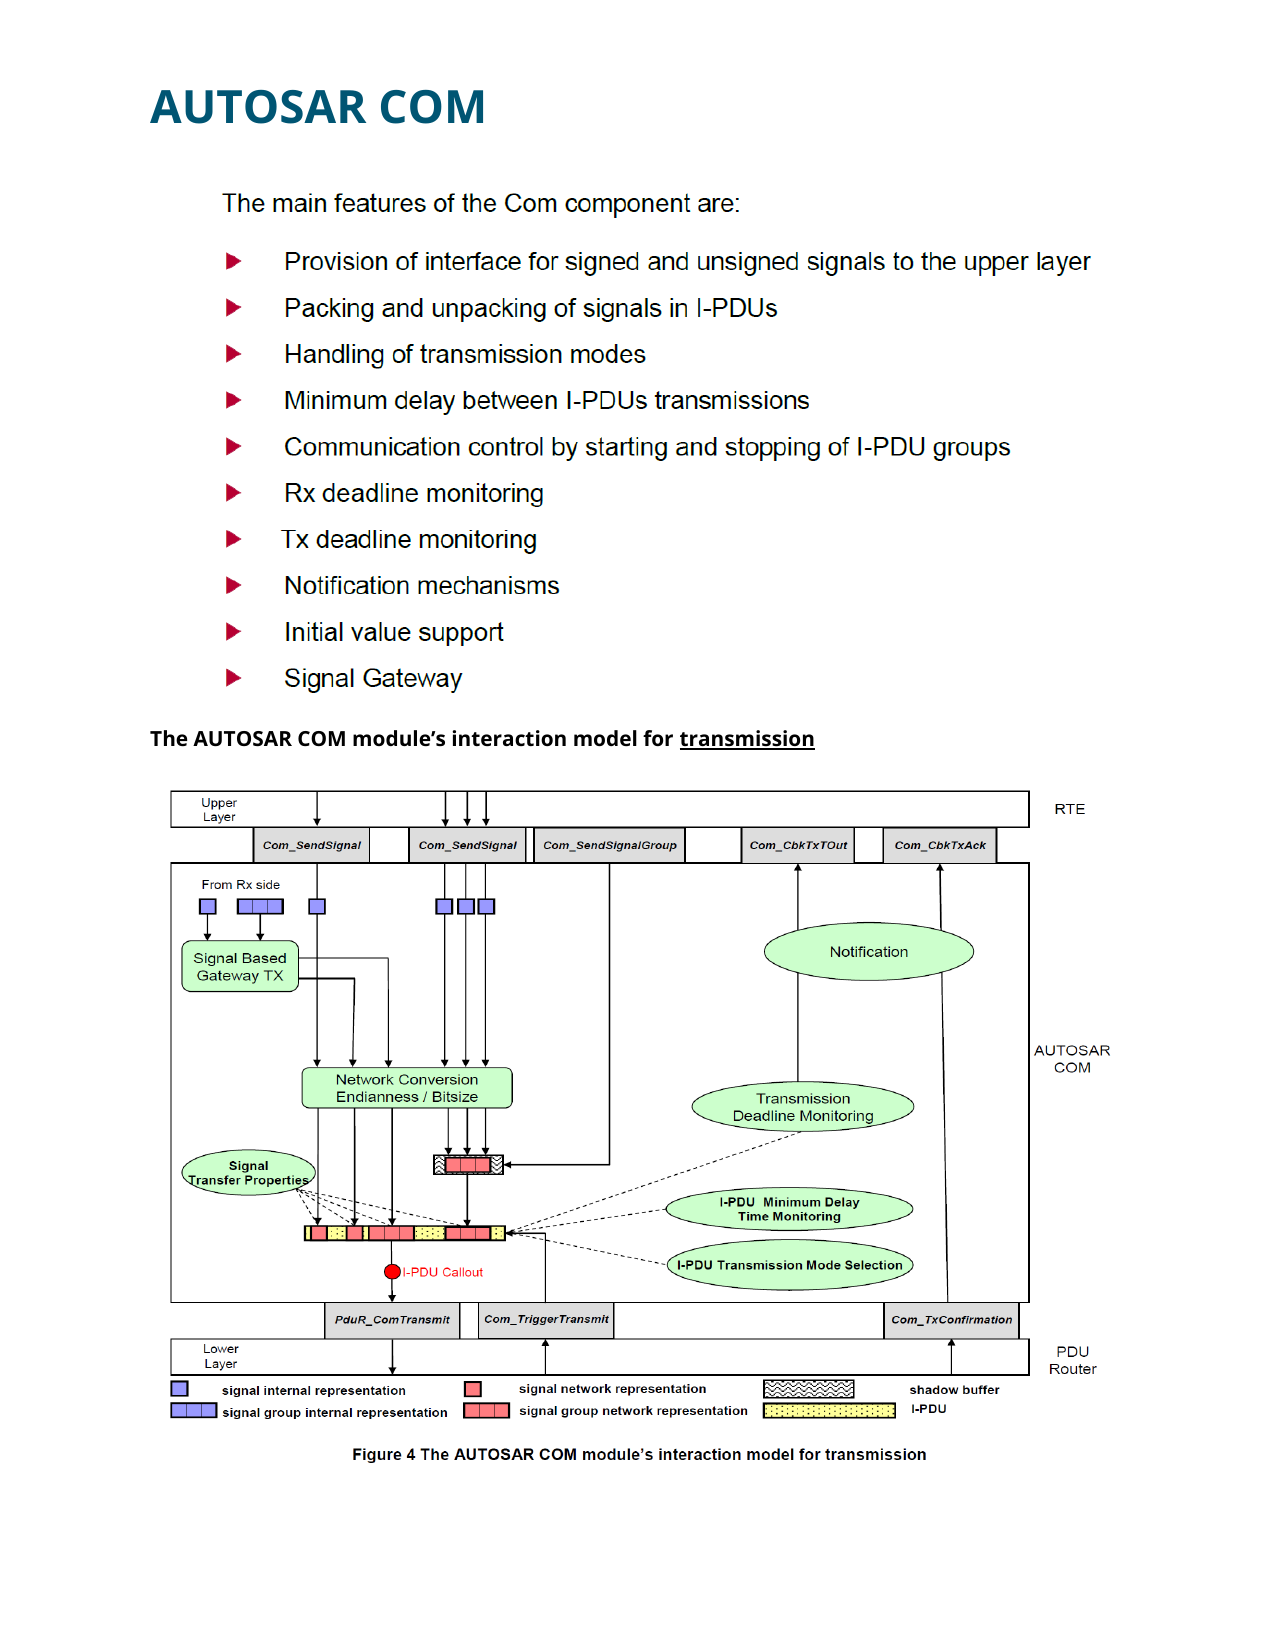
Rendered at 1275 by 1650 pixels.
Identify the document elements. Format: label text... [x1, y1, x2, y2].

text The AUTOSAR COM module’s interaction model for transmission [150, 724, 1125, 753]
picture [150, 771, 1125, 1470]
picture [150, 168, 1125, 706]
